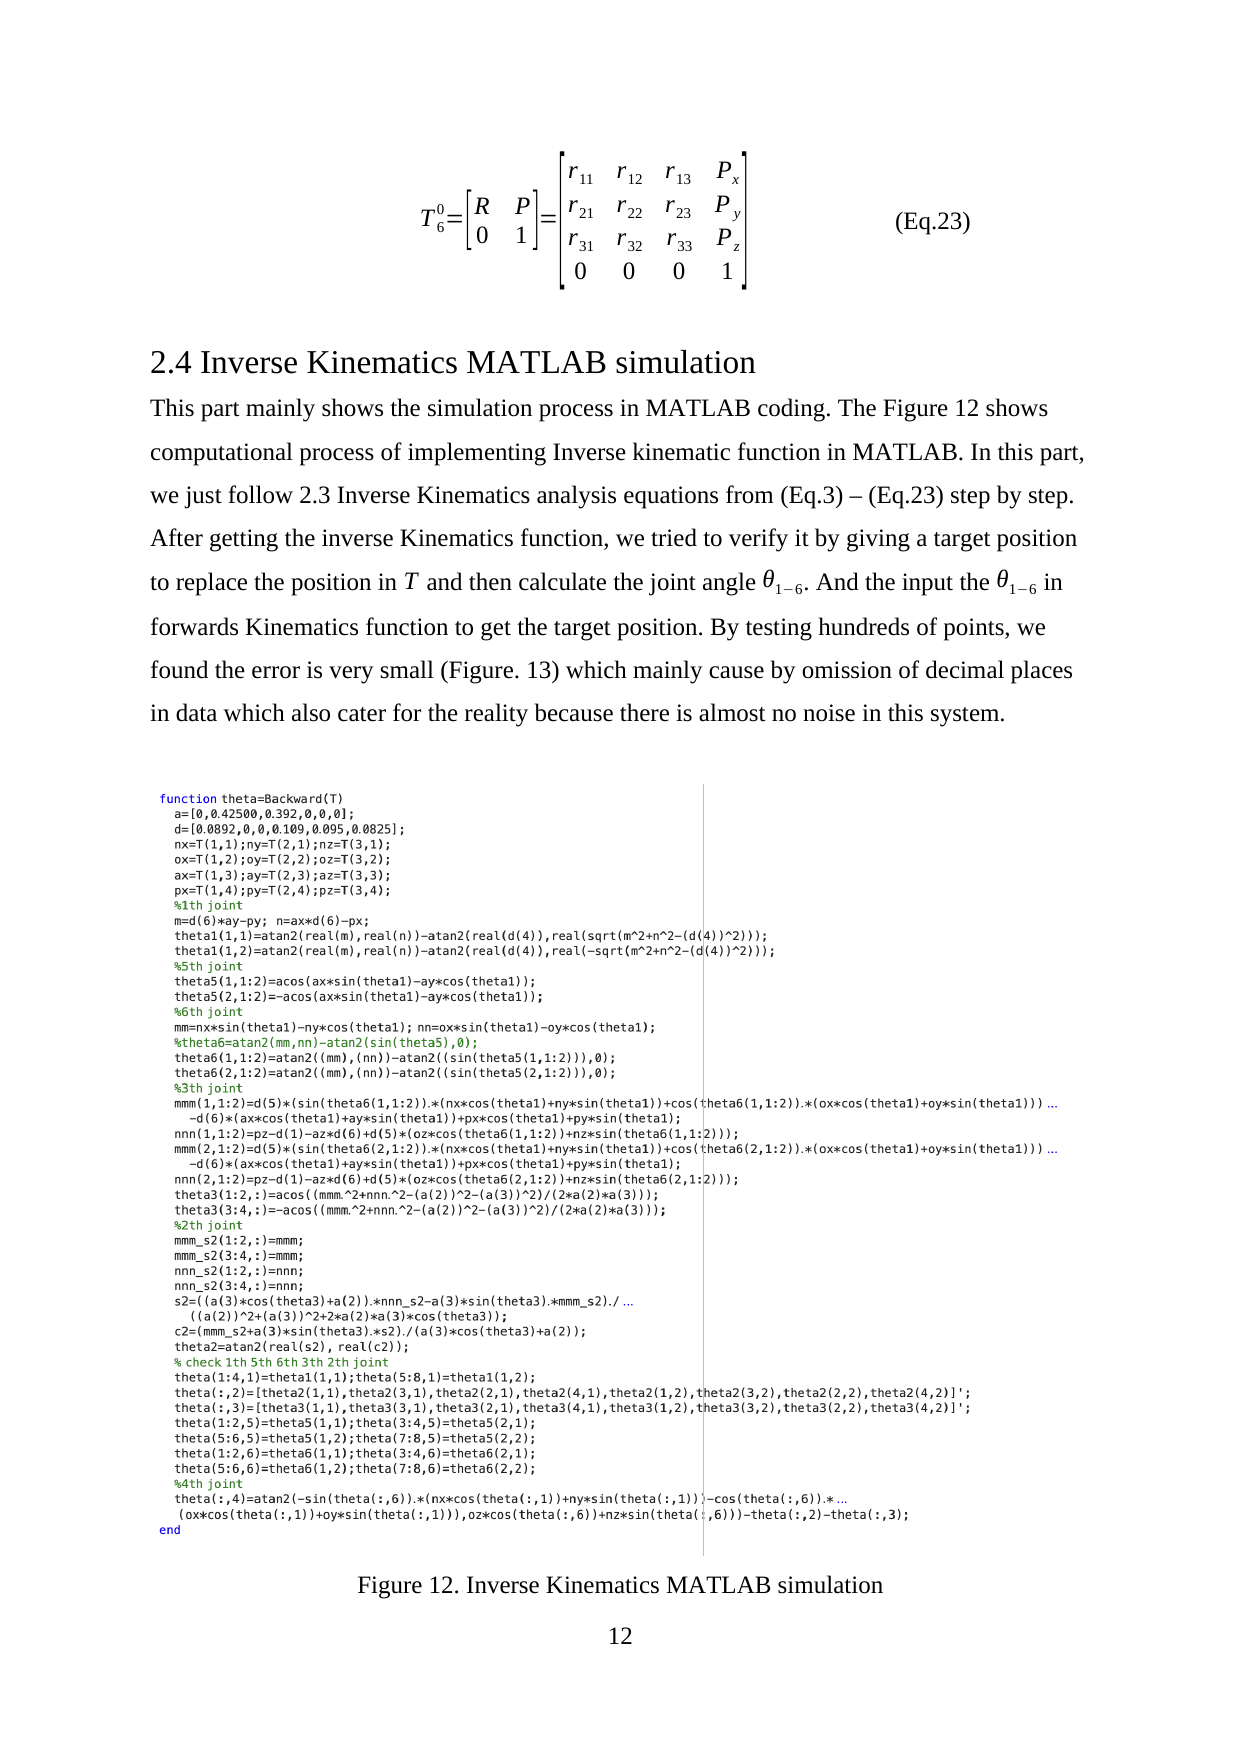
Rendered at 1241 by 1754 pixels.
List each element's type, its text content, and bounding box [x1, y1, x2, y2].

text (Eq.23) [150, 150, 1090, 291]
text This part mainly shows the simulation process in MATLAB coding. The Figure 12 shows computational process of implementing Inverse kinematic function in MATLAB. In this part, we just follow 2.3 Inverse Kinematics analysis equations from (Eq.3) – (Eq.23) step by step. [150, 393, 1090, 508]
subtitle 2.4 Inverse Kinematics MATLAB simulation [150, 343, 1090, 381]
text After getting the inverse Kinematics function, we tried to verify it by giving a target position to replace the position in and then calculate the joint angle . And the input the in forwards Kinematics function to get the target position. By testing hundreds of points, we found the error is very small (Figure. 13) which mainly cause by omission of decimal places in data which also cater for the reality because there is almost no noise in this system. [150, 523, 1090, 727]
picture [150, 784, 1070, 1556]
text Figure 12. Inverse Kinematics MATLAB simulation [150, 1570, 1090, 1599]
